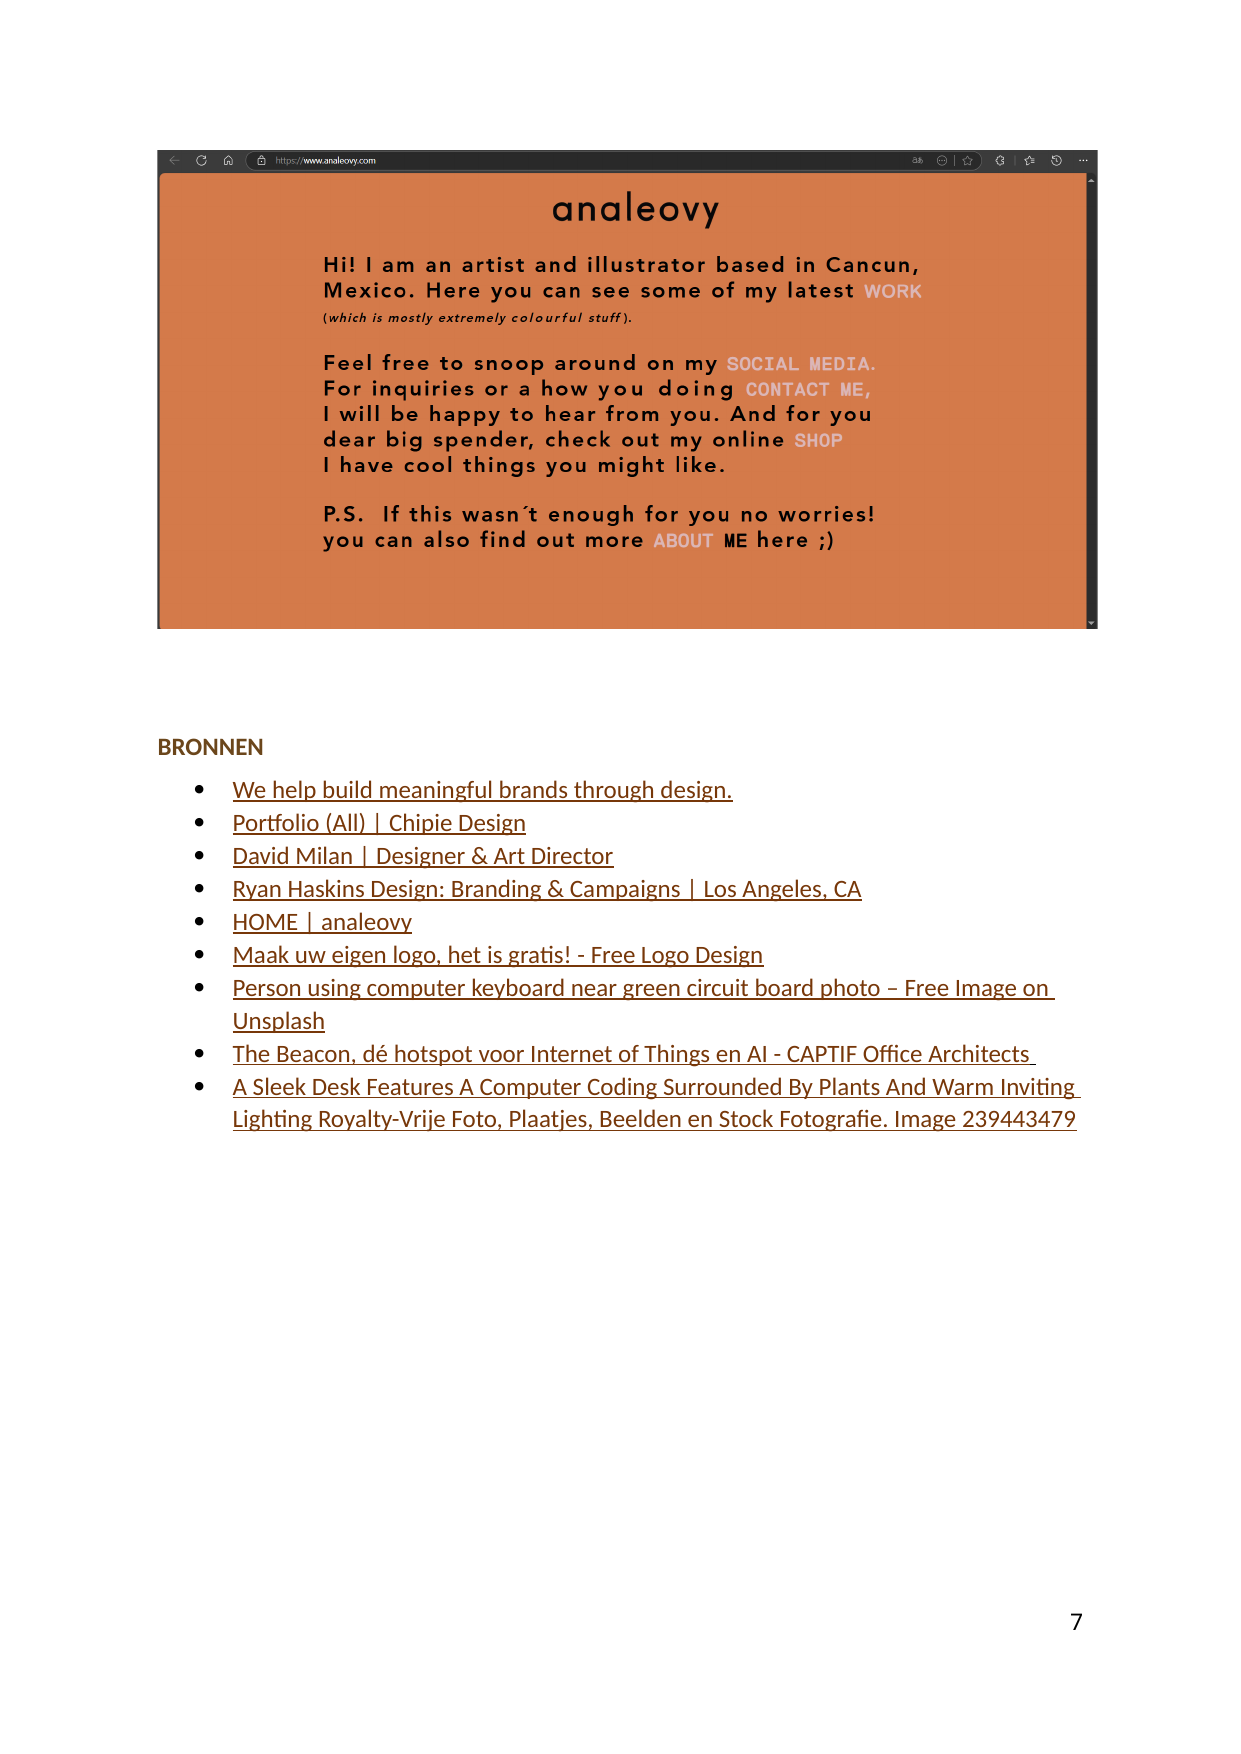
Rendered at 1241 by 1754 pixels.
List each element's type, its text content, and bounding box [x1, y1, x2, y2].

list Maak uw eigen logo, het is gratis! - Free Logo Design [195, 939, 1090, 969]
list Ryan Haskins Design: Branding & Campaigns | Los Angeles, CA [195, 873, 1090, 904]
list We help build meaningful brands through design. [195, 774, 1090, 805]
list HOME | analeovy [195, 906, 1090, 937]
picture [157, 150, 1098, 629]
list The Beacon, dé hotspot voor Internet of Things en AI - CAPTIF Office Architects [195, 1038, 1090, 1068]
list A Sleek Desk Features A Computer Coding Surrounded By Plants And Warm Inviting Lighting Royalty-Vrije Foto, Plaatjes, Beelden en Stock Fotografie. Image 239443479 [195, 1071, 1090, 1134]
list Portfolio (All) | Chipie Design [195, 807, 1090, 838]
list Person using computer keyboard near green circuit board photo – Free Image on Unsplash [195, 972, 1090, 1035]
subtitle Bronnen [157, 731, 1083, 762]
list David Milan | Designer & Art Director [195, 840, 1090, 871]
